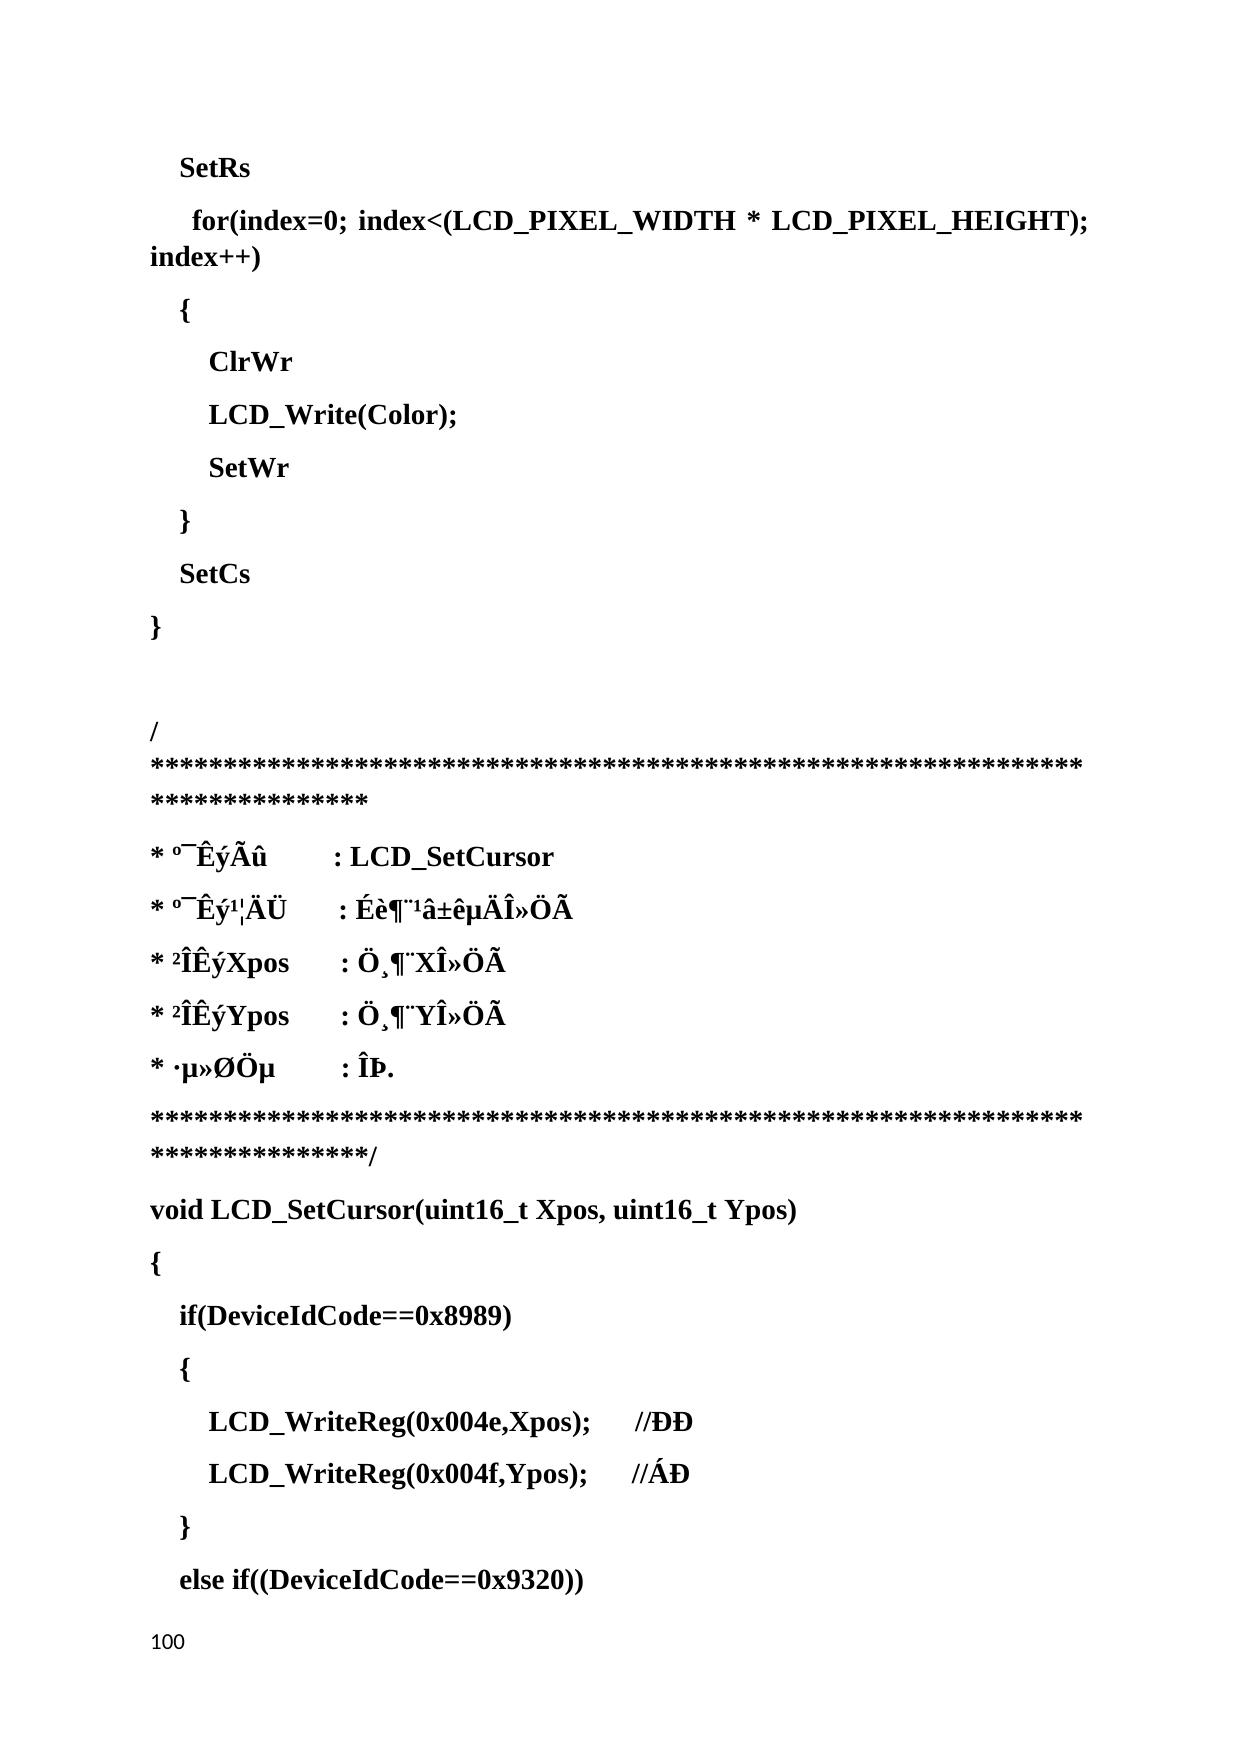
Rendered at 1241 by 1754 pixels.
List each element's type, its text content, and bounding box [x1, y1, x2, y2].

text for(index=0; index<(LCD_PIXEL_WIDTH * LCD_PIXEL_HEIGHT); index++) [150, 203, 1090, 272]
text * º¯ÊýÃû : LCD_SetCursor [150, 839, 1090, 873]
text SetWr [150, 450, 1090, 484]
text * ²ÎÊýYpos : Ö¸¶¨YÎ»ÖÃ [150, 998, 1090, 1031]
text } [150, 503, 1090, 537]
text *******************************************************************************/ [150, 1103, 1090, 1173]
text ClrWr [150, 344, 1090, 378]
text * ²ÎÊýXpos : Ö¸¶¨XÎ»ÖÃ [150, 945, 1090, 978]
text LCD_WriteReg(0x004f,Ypos); //ÁÐ [150, 1456, 1090, 1490]
text if(DeviceIdCode==0x8989) [150, 1298, 1090, 1332]
text void LCD_SetCursor(uint16_t Xpos, uint16_t Ypos) [150, 1192, 1090, 1226]
text { [150, 292, 1090, 325]
text SetCs [150, 556, 1090, 589]
text LCD_WriteReg(0x004e,Xpos); //ÐÐ [150, 1404, 1090, 1437]
text { [150, 1245, 1090, 1279]
text else if((DeviceIdCode==0x9320)) [150, 1562, 1090, 1596]
text /******************************************************************************* [150, 714, 1090, 820]
text * º¯Êý¹¦ÄÜ : Éè¶¨¹â±êµÄÎ»ÖÃ [150, 892, 1090, 926]
text } [150, 609, 1090, 642]
text { [150, 1351, 1090, 1384]
text } [150, 1509, 1090, 1543]
text LCD_Write(Color); [150, 397, 1090, 431]
text * ·µ»ØÖµ : ÎÞ. [150, 1051, 1090, 1084]
text SetRs [150, 150, 1090, 183]
